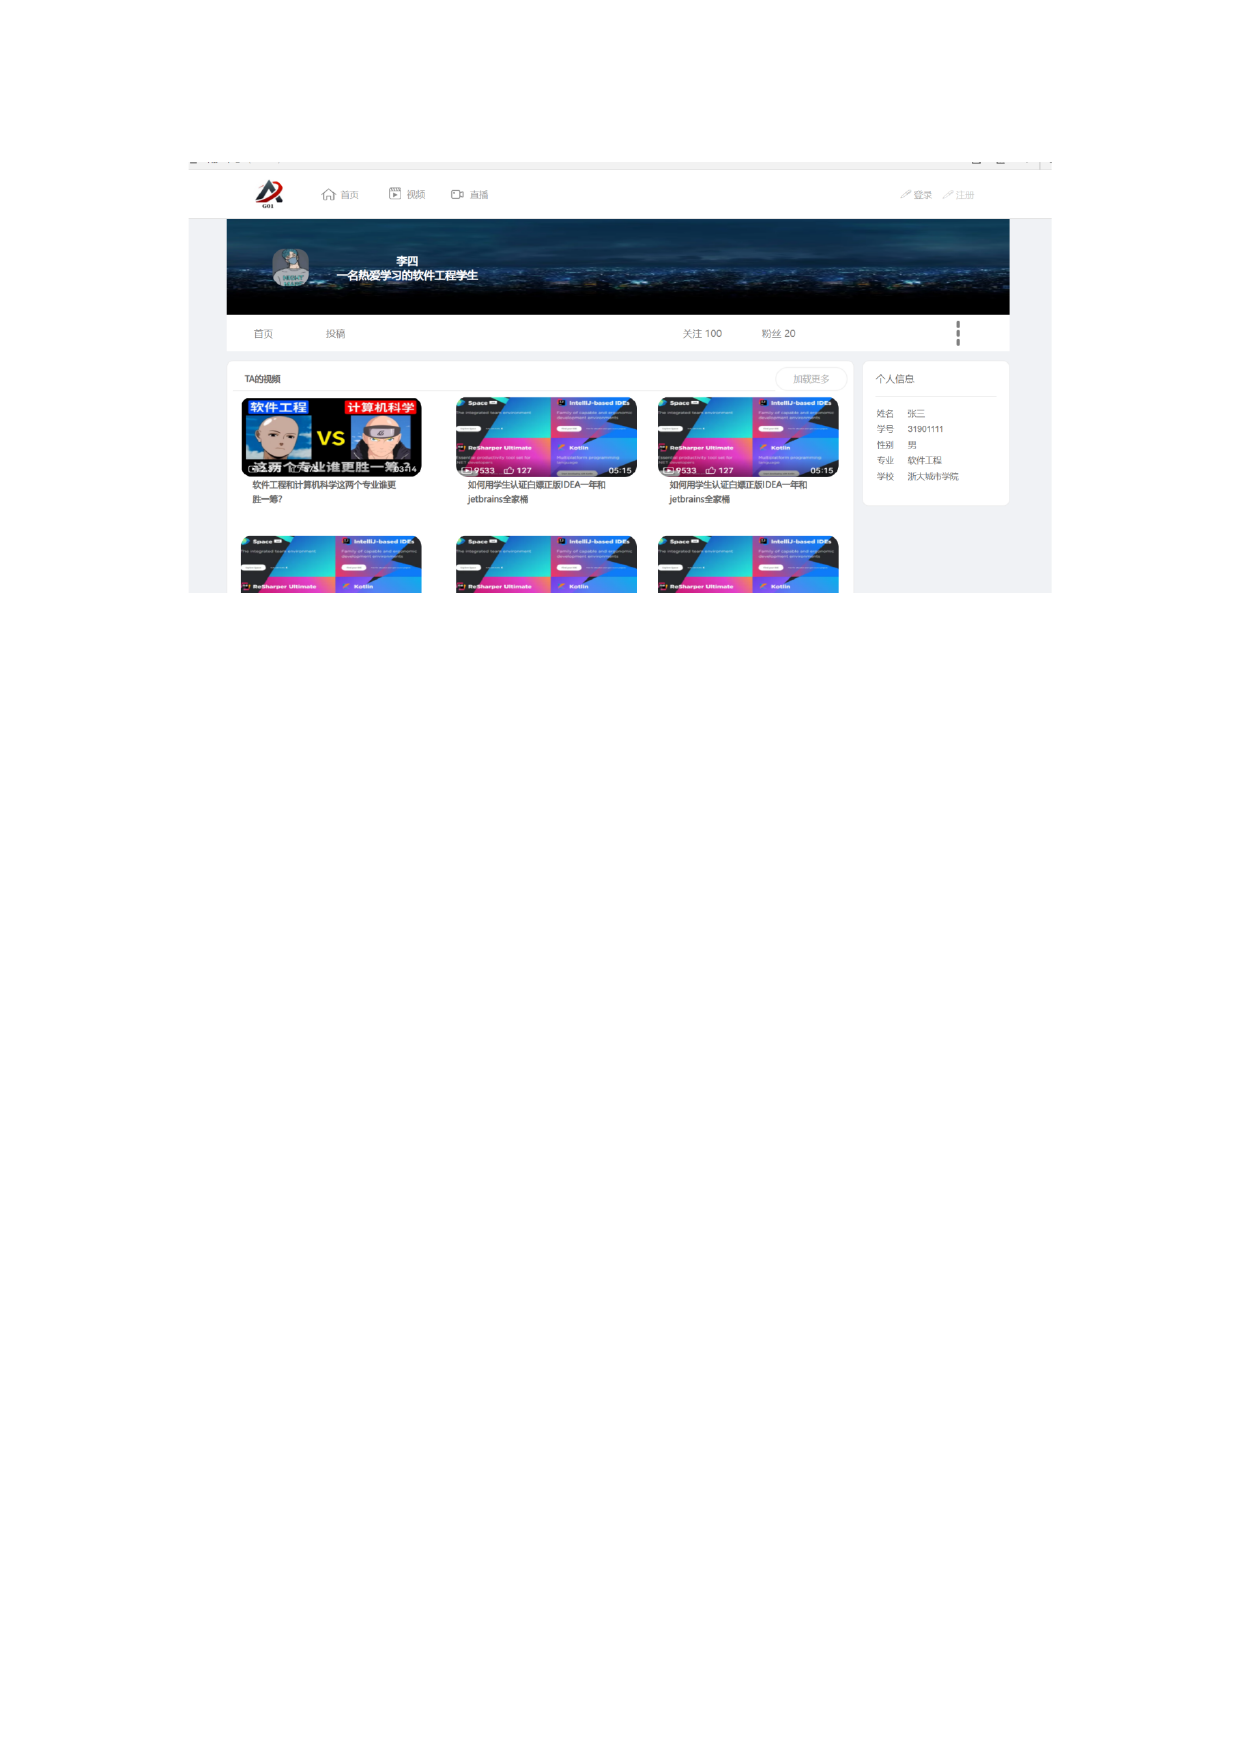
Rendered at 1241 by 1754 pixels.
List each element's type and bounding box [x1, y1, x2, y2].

picture [188, 162, 1052, 593]
